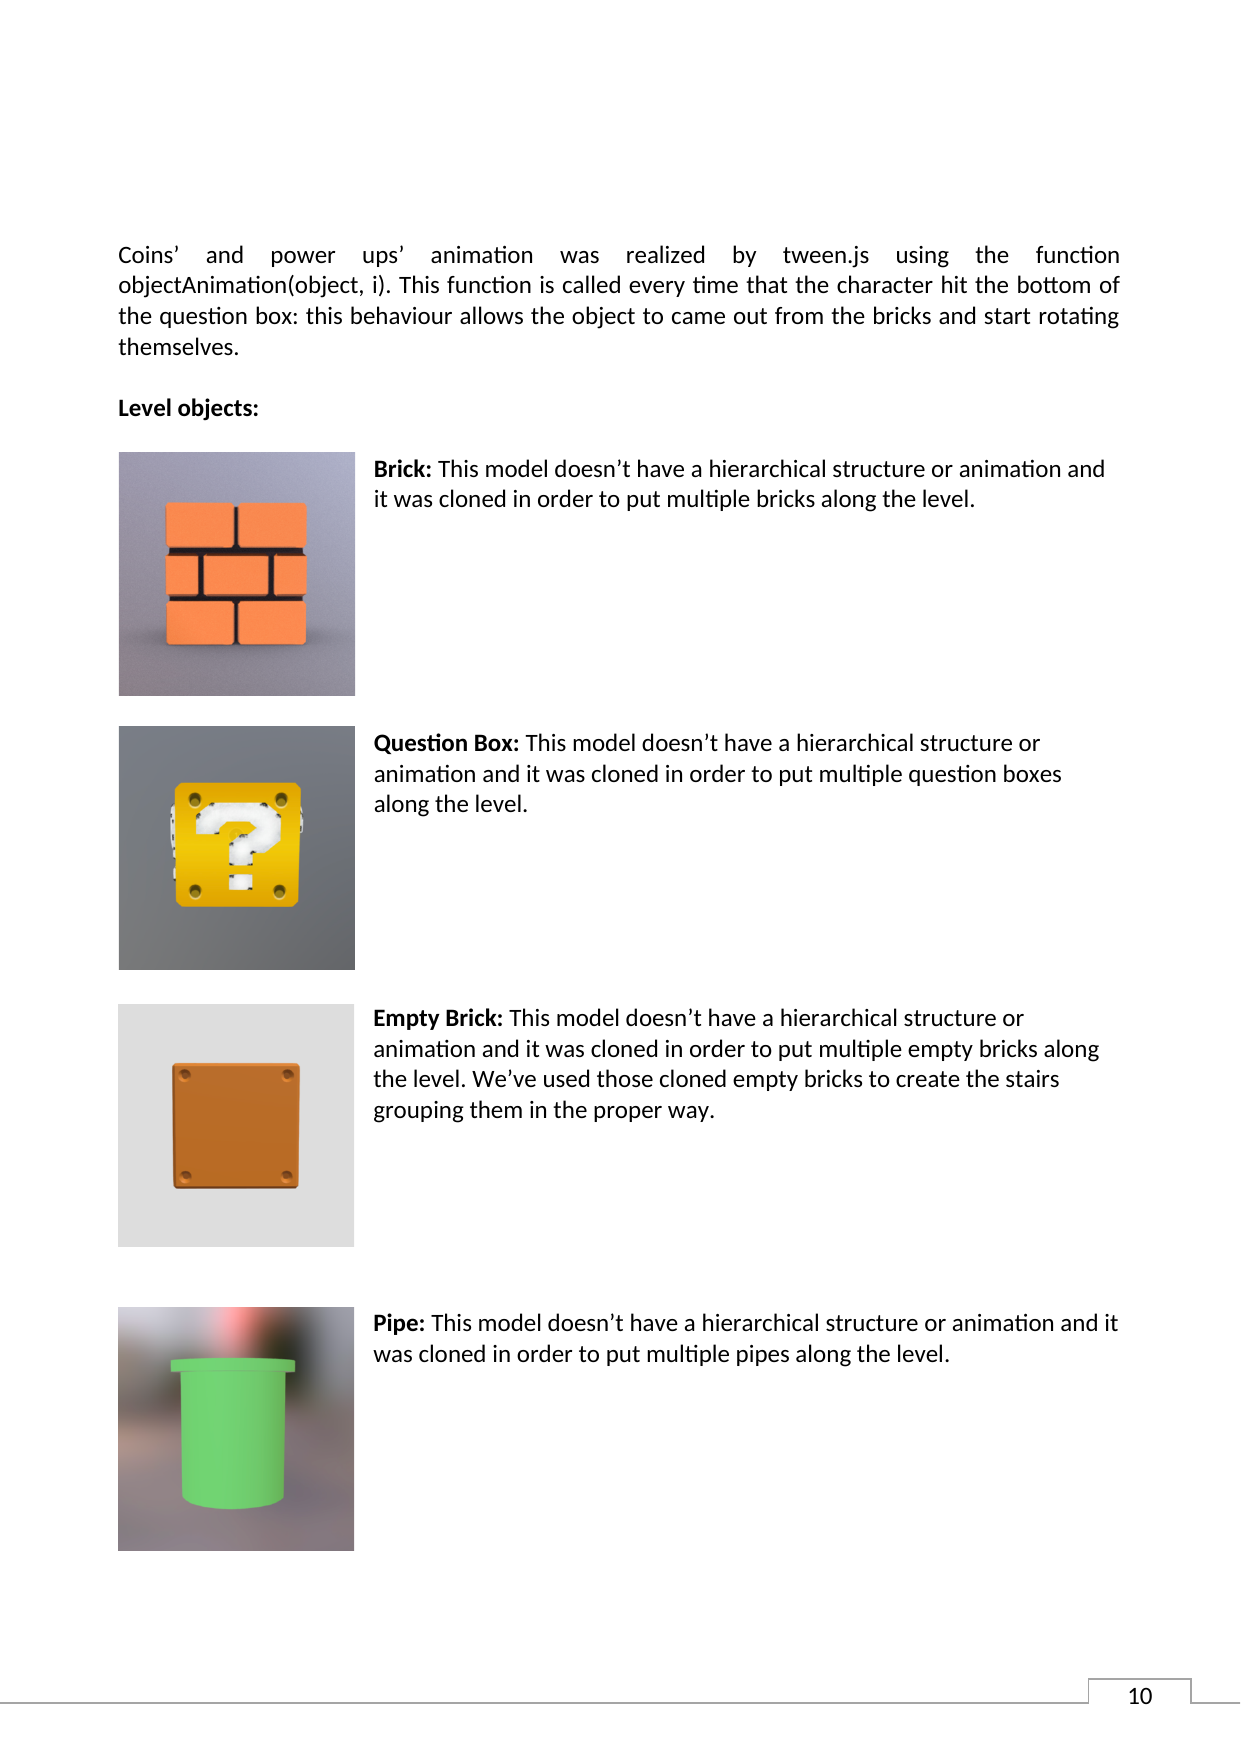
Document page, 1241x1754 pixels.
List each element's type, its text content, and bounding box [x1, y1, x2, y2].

text Level objects: [118, 392, 1122, 422]
text Brick: This model doesn’t have a hierarchical structure or animation and it was cloned in order to put multiple bricks along the level. [356, 453, 1122, 514]
picture [118, 726, 355, 970]
text Coins’ and power ups’ animation was realized by tween.js using the function objectAnimation(object, i). This function is called every time that the character hit the bottom of the question box: this behaviour allows the object to came out from the bricks and start rotating themselves. [118, 239, 1122, 361]
picture [118, 1307, 355, 1551]
text Empty Brick: This model doesn’t have a hierarchical structure or animation and it was cloned in order to put multiple empty bricks along the level. We’ve used those cloned empty bricks to create the stairs grouping them in the proper way. [118, 1002, 1122, 1124]
picture [118, 452, 356, 696]
text Pipe: This model doesn’t have a hierarchical structure or animation and it was cloned in order to put multiple pipes along the level. [355, 1307, 1122, 1368]
text Question Box: This model doesn’t have a hierarchical structure or animation and it was cloned in order to put multiple question boxes along the level. [355, 727, 1122, 819]
picture [118, 1004, 355, 1247]
